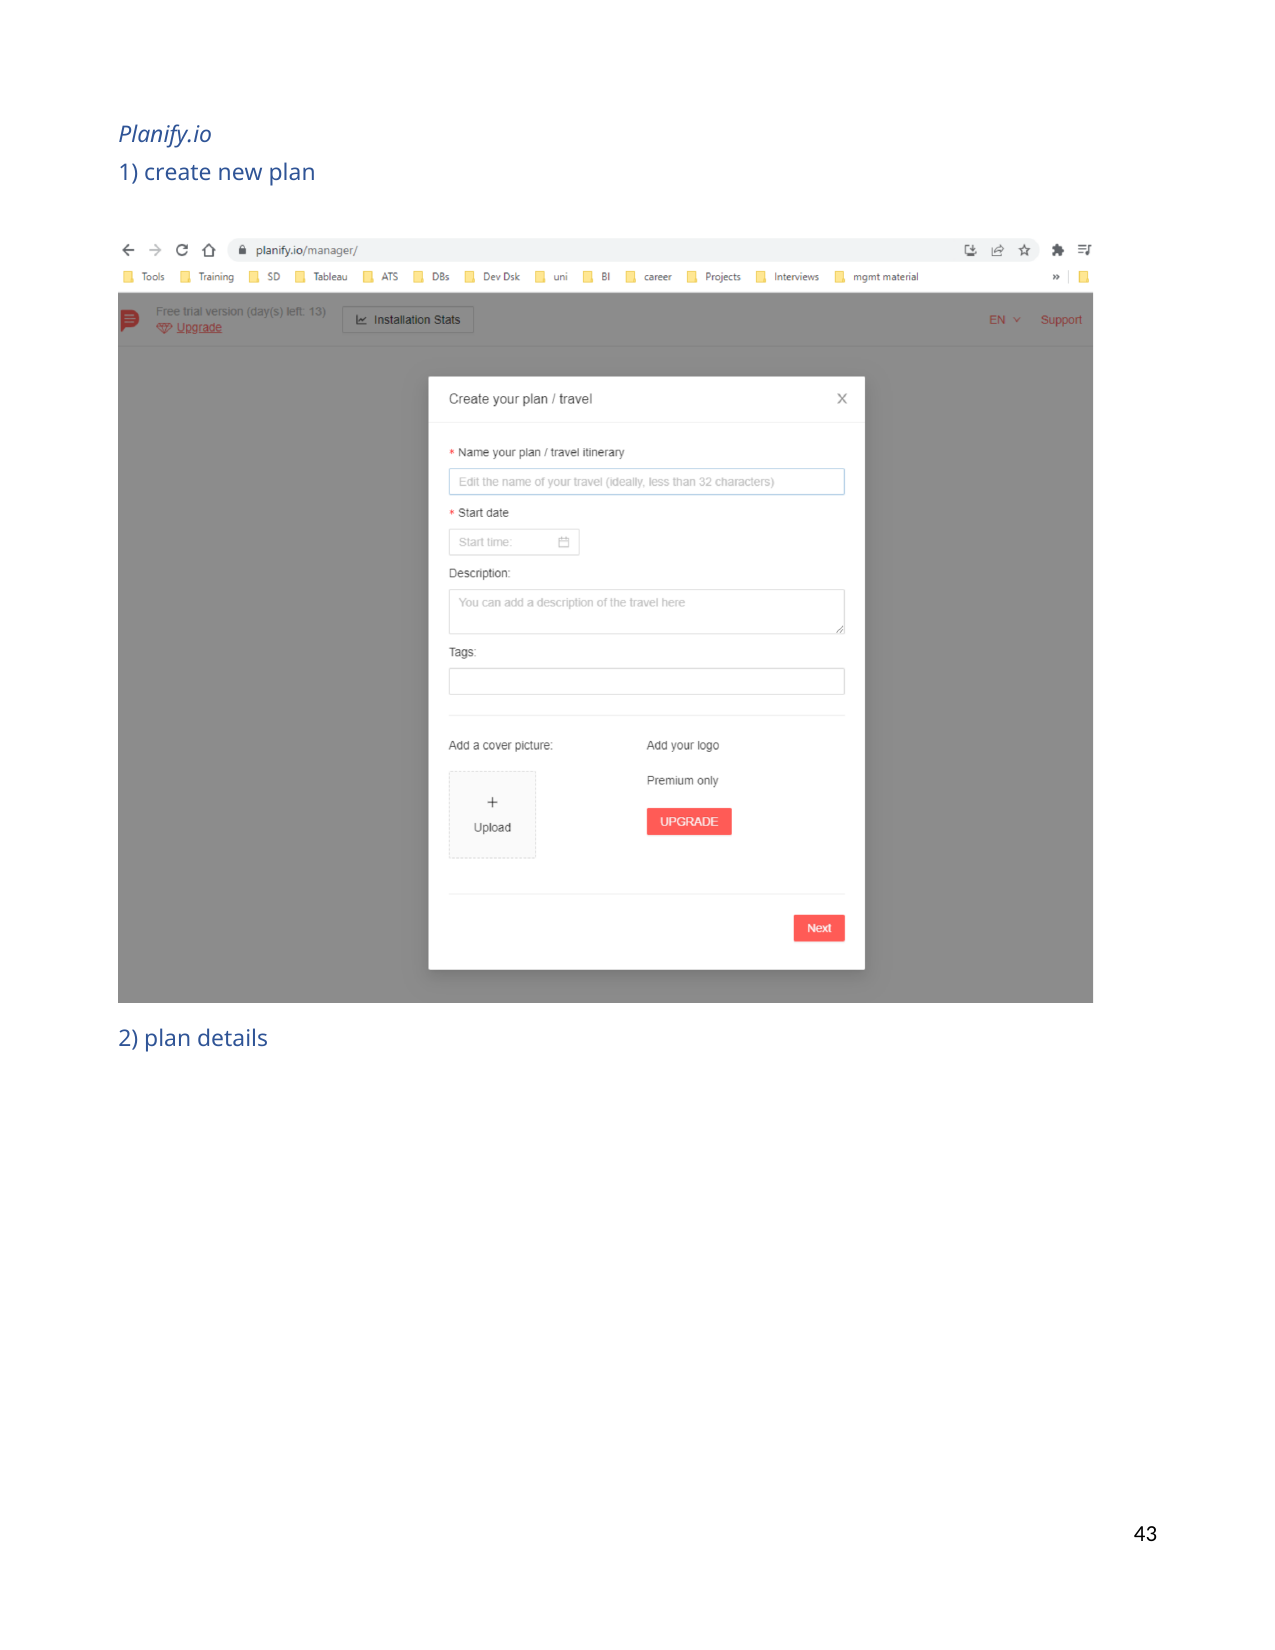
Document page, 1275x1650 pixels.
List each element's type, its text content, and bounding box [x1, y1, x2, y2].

picture [118, 236, 1094, 1003]
subtitle 2) plan details [118, 1022, 1157, 1053]
subtitle Planify.io [118, 118, 1157, 149]
subtitle 1) create new plan [118, 156, 1157, 187]
